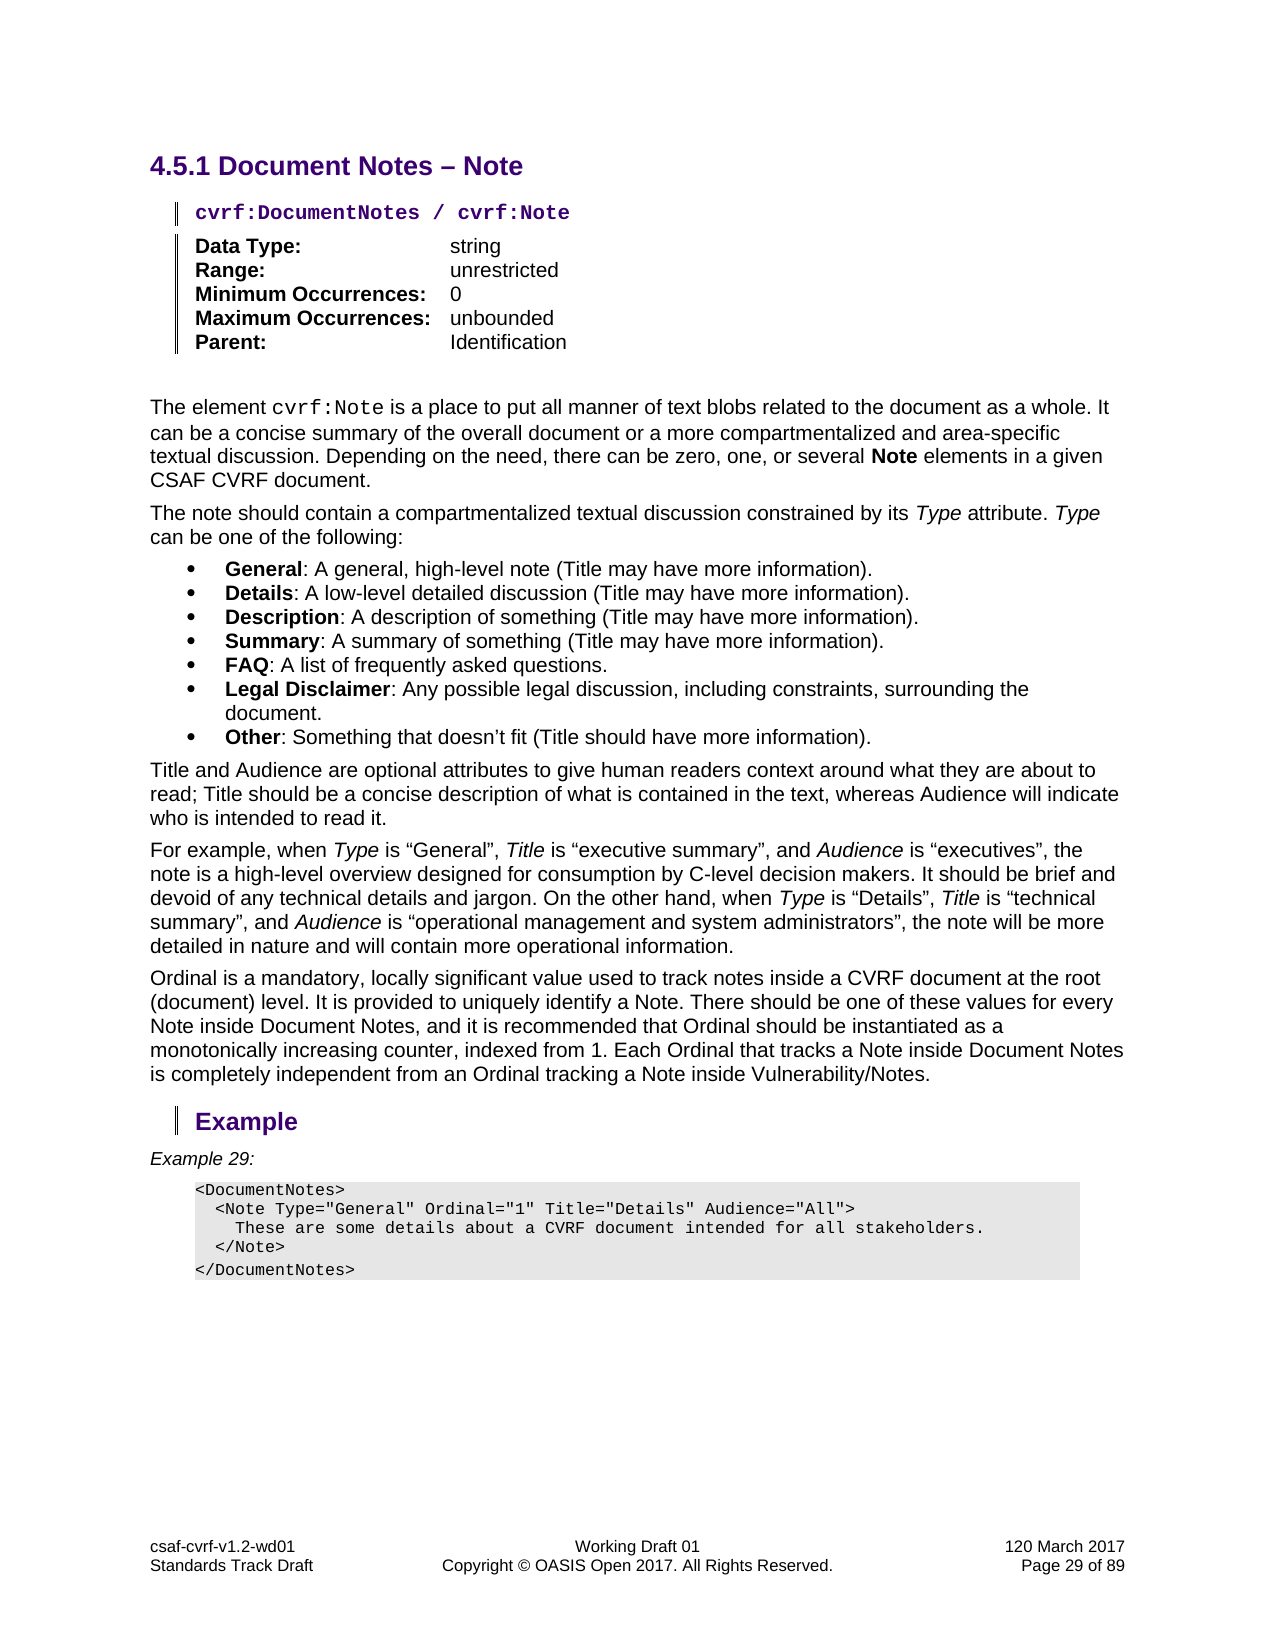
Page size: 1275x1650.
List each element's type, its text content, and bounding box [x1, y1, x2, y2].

text </Note> </DocumentNotes> [195, 1238, 1080, 1280]
text For example, when Type is “General”, Title is “executive summary”, and Audience is “executives”, the note is a high-level overview designed for consumption by C-level decision makers. It should be brief and devoid of any technical details and jargon. On the other hand, when Type is “Details”, Title is “technical summary”, and Audience is “operational management and system administrators”, the note will be more detailed in nature and will contain more operational information. [150, 838, 1125, 957]
subtitle Example [178, 1106, 1125, 1135]
text <Note Type="General" Ordinal="1" Title="Details" Audience="All"> These are some details about a CVRF document intended for all stakeholders. [195, 1201, 1080, 1238]
list Other: Something that doesn’t fit (Title should have more information). [187, 725, 1125, 749]
list Description: A description of something (Title may have more information). [187, 605, 1125, 629]
text Data Type: string Range: unrestricted Minimum Occurrences: 0 Maximum Occurrences: unbounded Parent: Identification [178, 234, 1080, 354]
list Details: A low-level detailed discussion (Title may have more information). [187, 581, 1125, 605]
subtitle Document Notes – Note [150, 150, 1125, 181]
list Summary: A summary of something (Title may have more information). [187, 629, 1125, 653]
list FAQ: A list of frequently asked questions. [187, 653, 1125, 677]
text The note should contain a compartmentalized textual discussion constrained by its Type attribute. Type can be one of the following: [150, 501, 1125, 548]
text Ordinal is a mandatory, locally significant value used to track notes inside a CVRF document at the root (document) level. It is provided to uniquely identify a Note. There should be one of these values for every Note inside Document Notes, and it is recommended that Ordinal should be instantiated as a monotonically increasing counter, indexed from 1. Each Ordinal that tracks a Note inside Document Notes is completely independent from an Ordinal tracking a Note inside Vulnerability/Notes. [150, 966, 1125, 1086]
list Legal Disclaimer: Any possible legal discussion, including constraints, surrounding the document. [187, 677, 1125, 725]
text The element cvrf:Note is a place to put all manner of text blobs related to the document as a whole. It can be a concise summary of the overall document or a more compartmentalized and area-specific textual discussion. Depending on the need, there can be zero, one, or several Note elements in a given CVRF document. [150, 394, 1125, 492]
subtitle cvrf:DocumentNotes / cvrf:Note [178, 202, 1125, 226]
text Example : [150, 1148, 1125, 1169]
text Title and Audience are optional attributes to give human readers context around what they are about to read; Title should be a concise description of what is contained in the text, whereas Audience will indicate who is intended to read it. [150, 757, 1125, 829]
text <DocumentNotes> [195, 1182, 1080, 1201]
list General: A general, high-level note (Title may have more information). [187, 557, 1125, 581]
